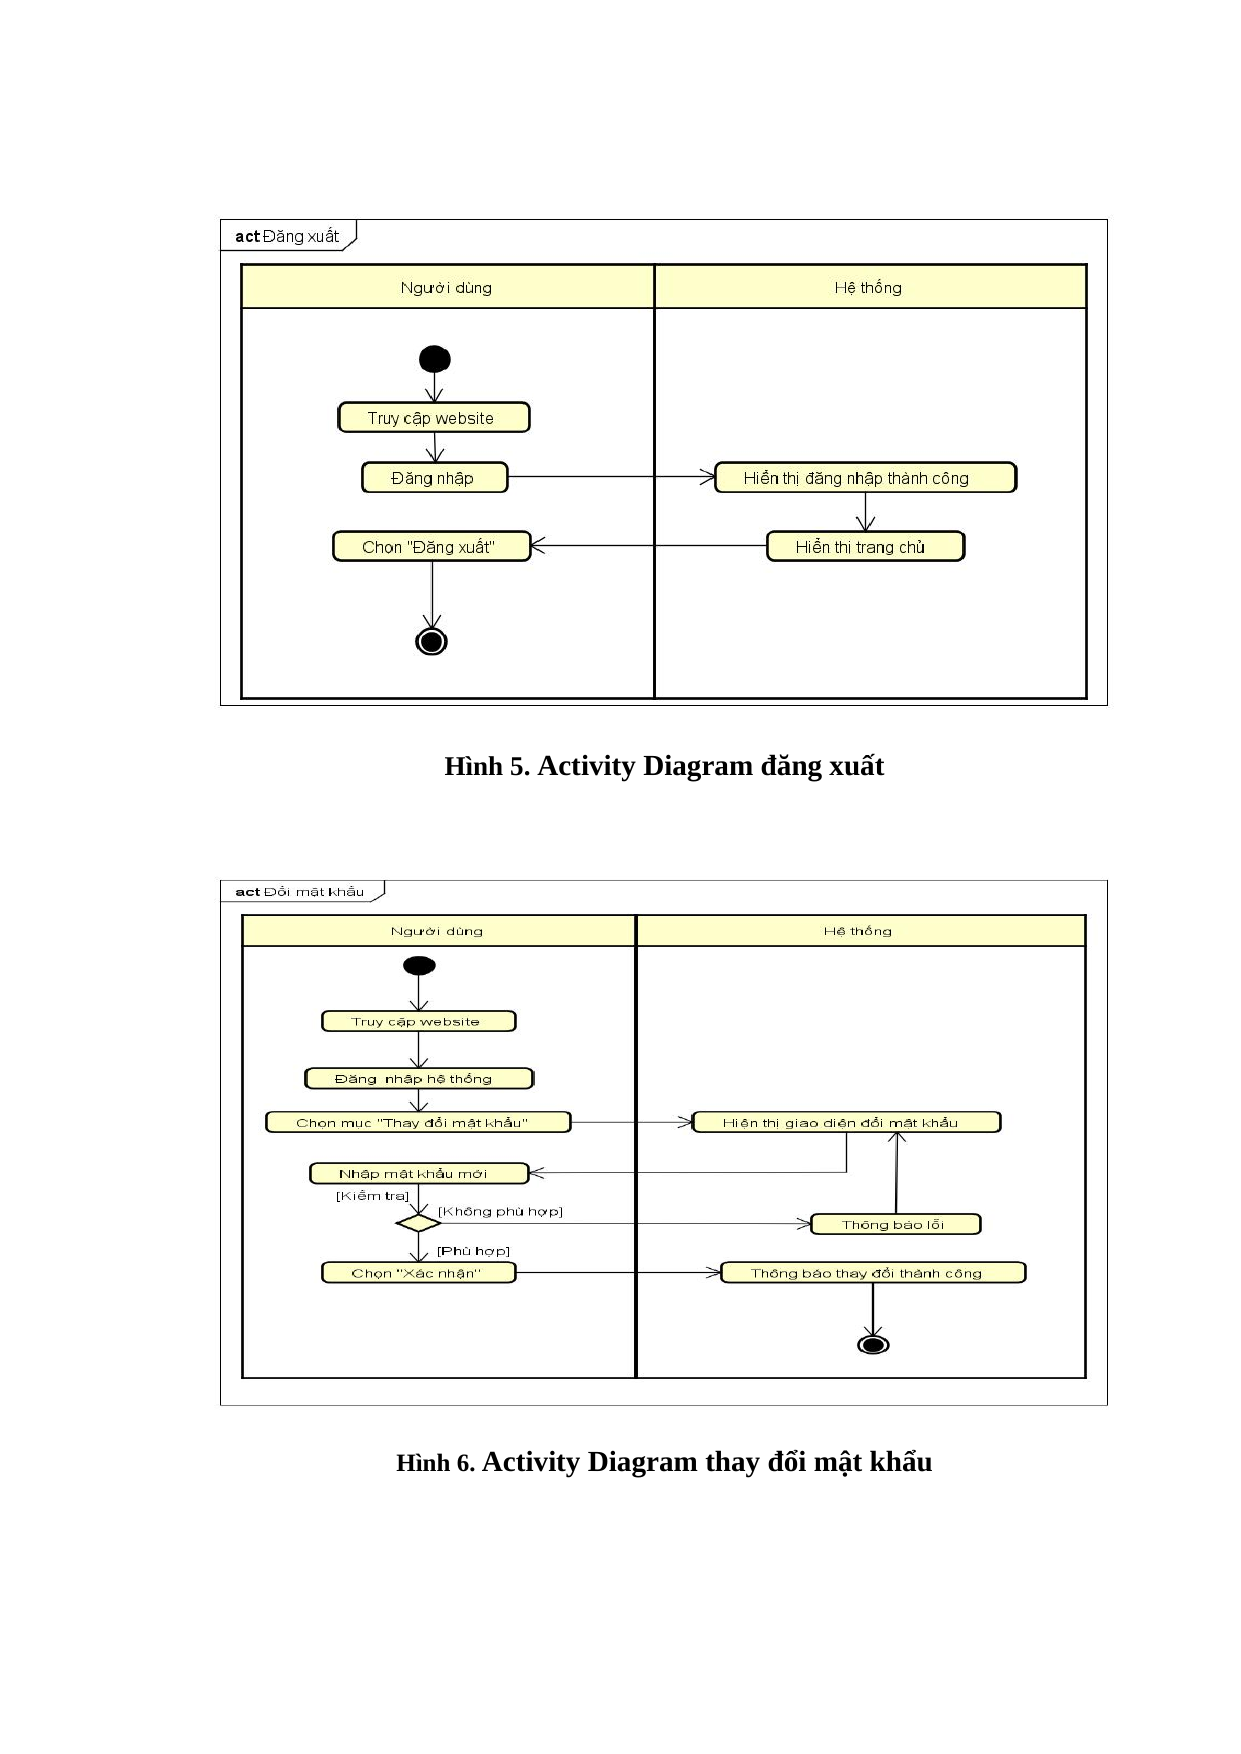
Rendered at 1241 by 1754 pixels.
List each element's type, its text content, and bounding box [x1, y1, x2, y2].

text Hình 5. Activity Diagram đăng xuất [207, 748, 1122, 781]
text Hình 6. Activity Diagram thay đổi mật khẩu [207, 1444, 1122, 1478]
picture [206, 206, 1123, 717]
picture [206, 871, 1123, 1413]
